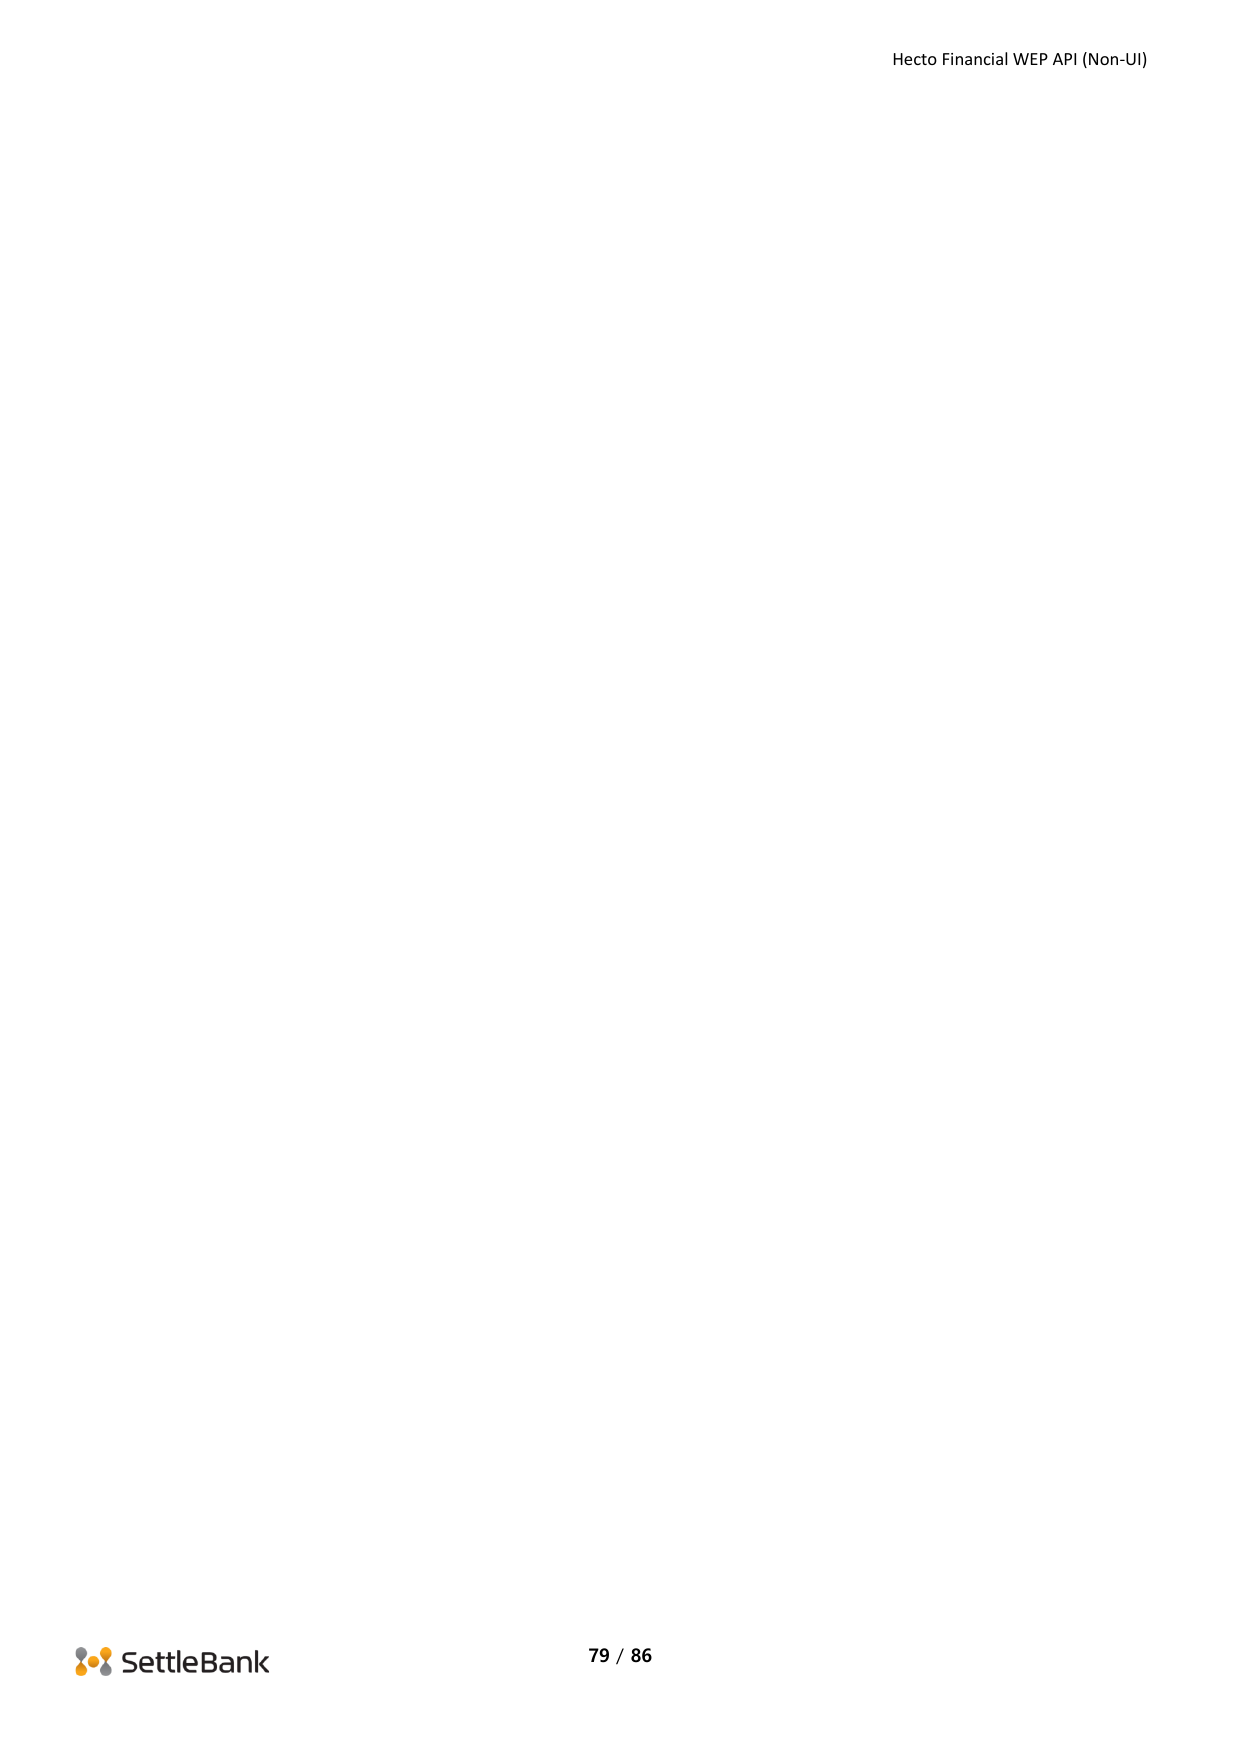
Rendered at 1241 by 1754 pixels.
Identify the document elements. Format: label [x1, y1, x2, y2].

picture [75, 1647, 270, 1676]
